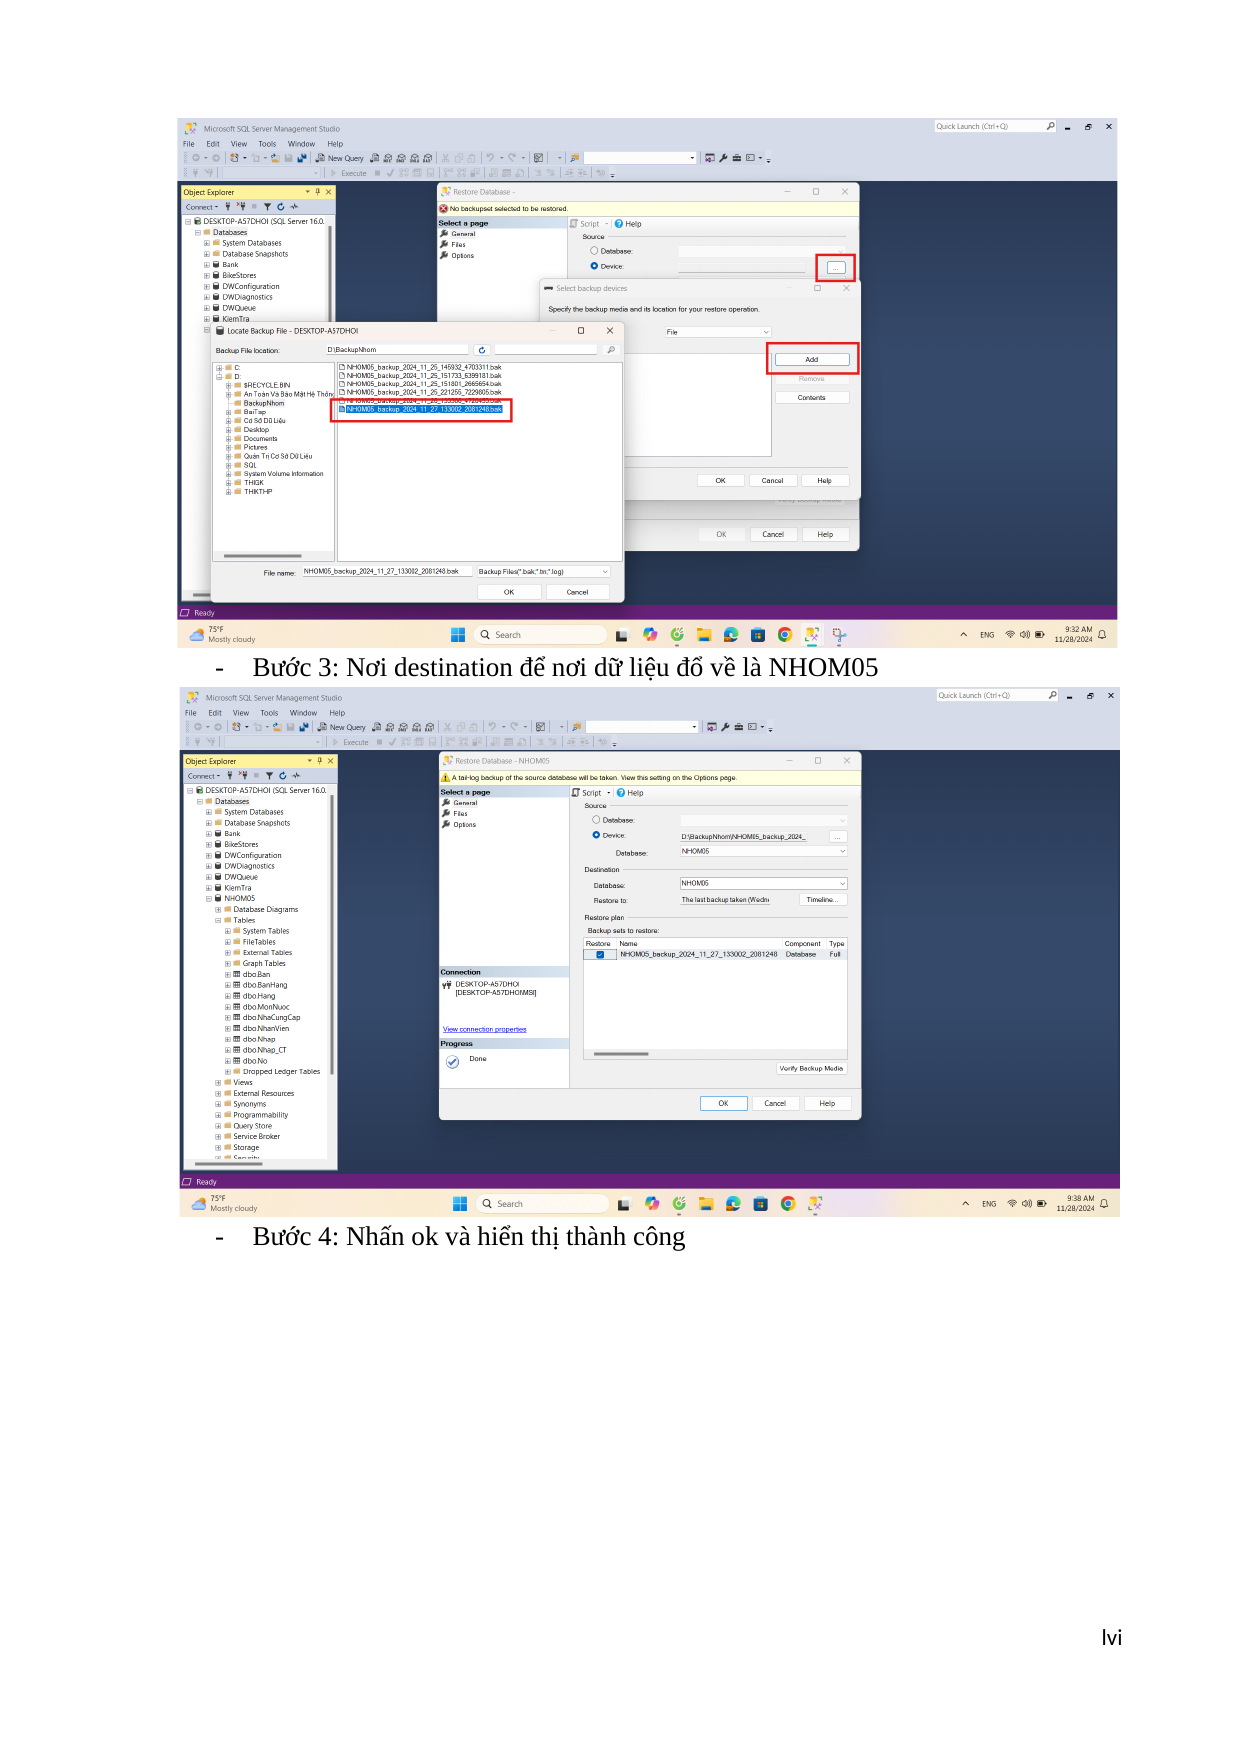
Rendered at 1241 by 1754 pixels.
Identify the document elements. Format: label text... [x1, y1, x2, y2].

list Bước 4: Nhấn ok và hiển thị thành công [215, 1221, 1122, 1252]
picture [177, 118, 1118, 648]
list Bước 3: Nơi destination để nơi dữ liệu đổ về là NHOM05 [215, 651, 1122, 683]
picture [179, 687, 1120, 1217]
